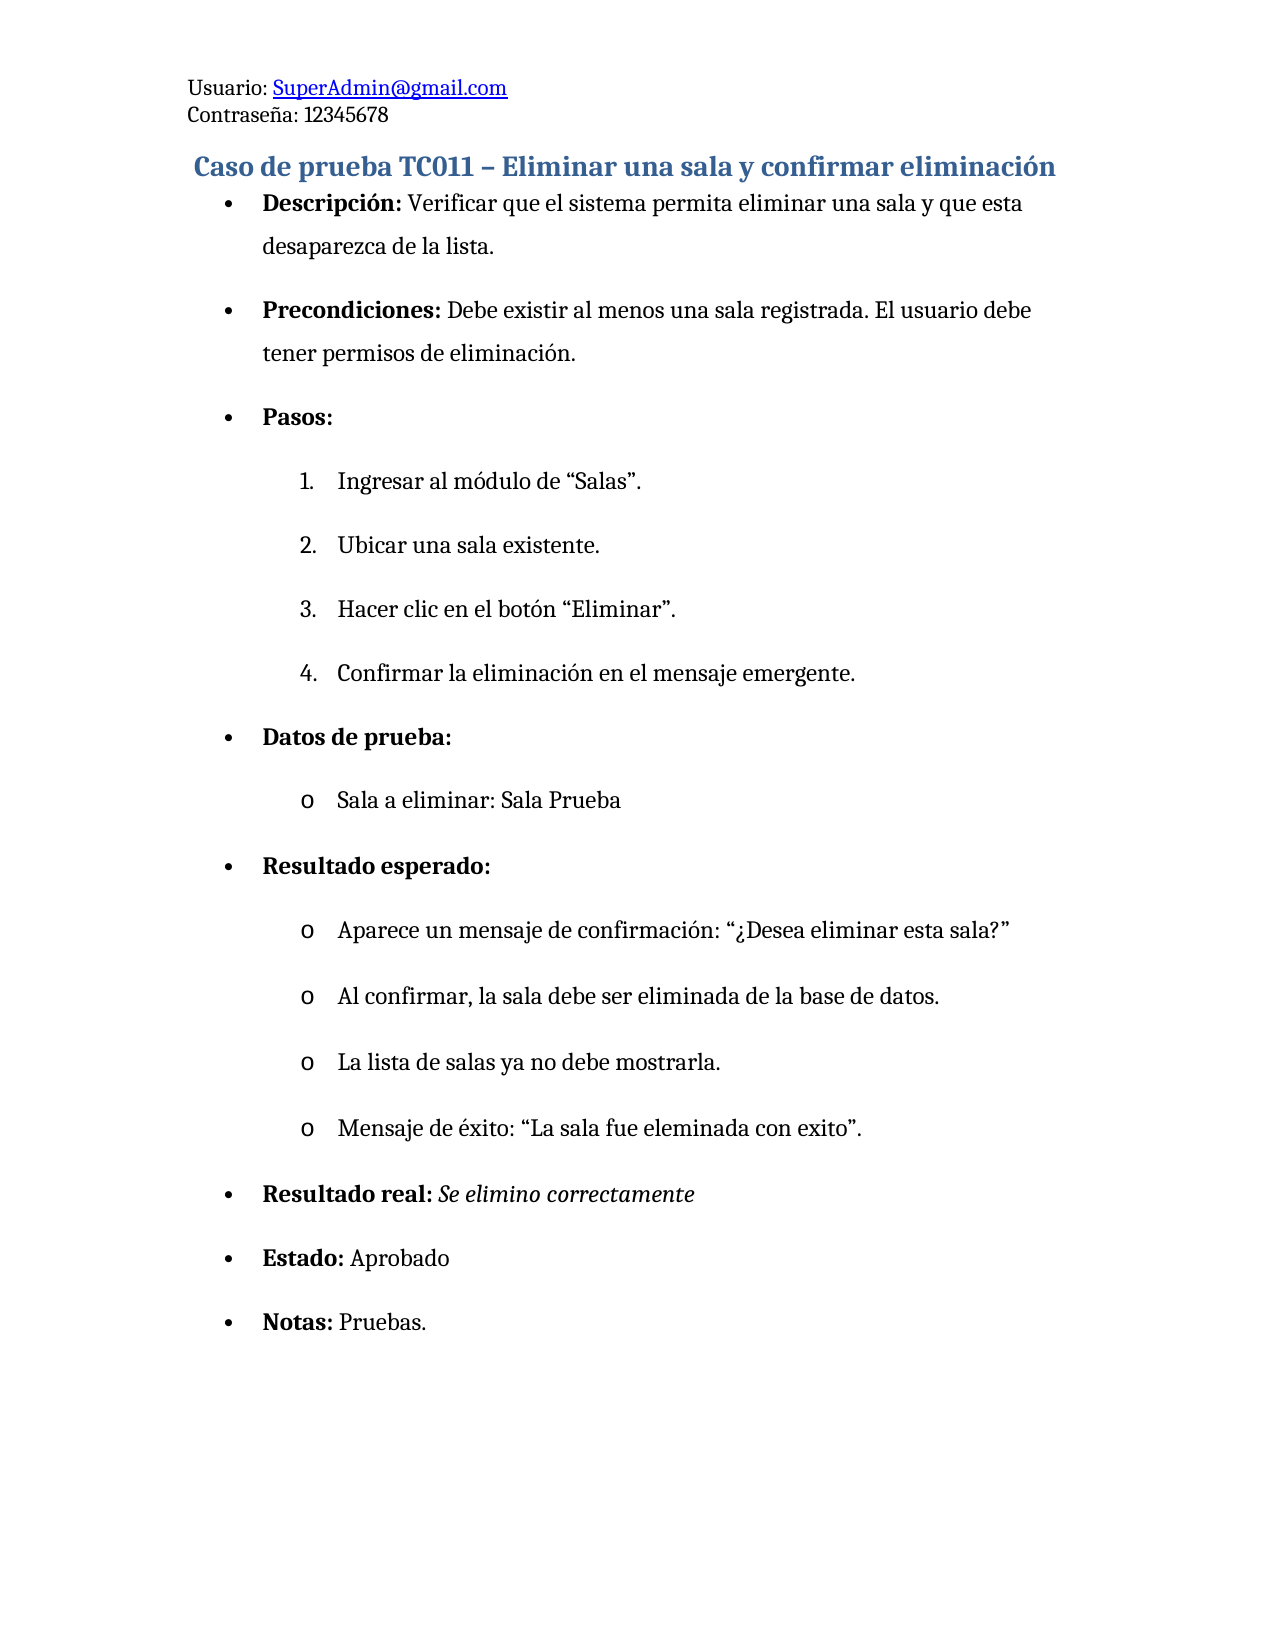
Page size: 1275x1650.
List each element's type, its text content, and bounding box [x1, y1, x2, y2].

list Datos de prueba: [225, 722, 1087, 751]
list Mensaje de éxito: “La sala fue eleminada con exito”. [300, 1114, 1087, 1144]
list Confirmar la eliminación en el mensaje emergente. [300, 658, 1087, 687]
list Sala a eliminar: Sala Prueba [300, 786, 1087, 816]
list La lista de salas ya no debe mostrarla. [300, 1048, 1087, 1078]
list Resultado esperado: [225, 852, 1087, 881]
list Resultado real: Se elimino correctamente [225, 1179, 1087, 1208]
list Ingresar al módulo de “Salas”. [300, 467, 1087, 495]
list Ubicar una sala existente. [300, 531, 1087, 559]
list Precondiciones: Debe existir al menos una sala registrada. El usuario debe tener permisos de eliminación. [225, 296, 1087, 367]
subtitle Caso de prueba TC011 – Eliminar una sala y confirmar eliminación [187, 150, 1087, 183]
list Al confirmar, la sala debe ser eliminada de la base de datos. [300, 982, 1087, 1012]
list Aparece un mensaje de confirmación: “¿Desea eliminar esta sala?” [300, 916, 1087, 946]
list Pasos: [225, 403, 1087, 431]
list Descripción: Verificar que el sistema permita eliminar una sala y que esta desaparezca de la lista. [225, 188, 1087, 260]
list Hacer clic en el botón “Eliminar”. [300, 594, 1087, 623]
list Notas: Pruebas. [225, 1307, 1087, 1336]
list Estado: Aprobado [225, 1243, 1087, 1272]
